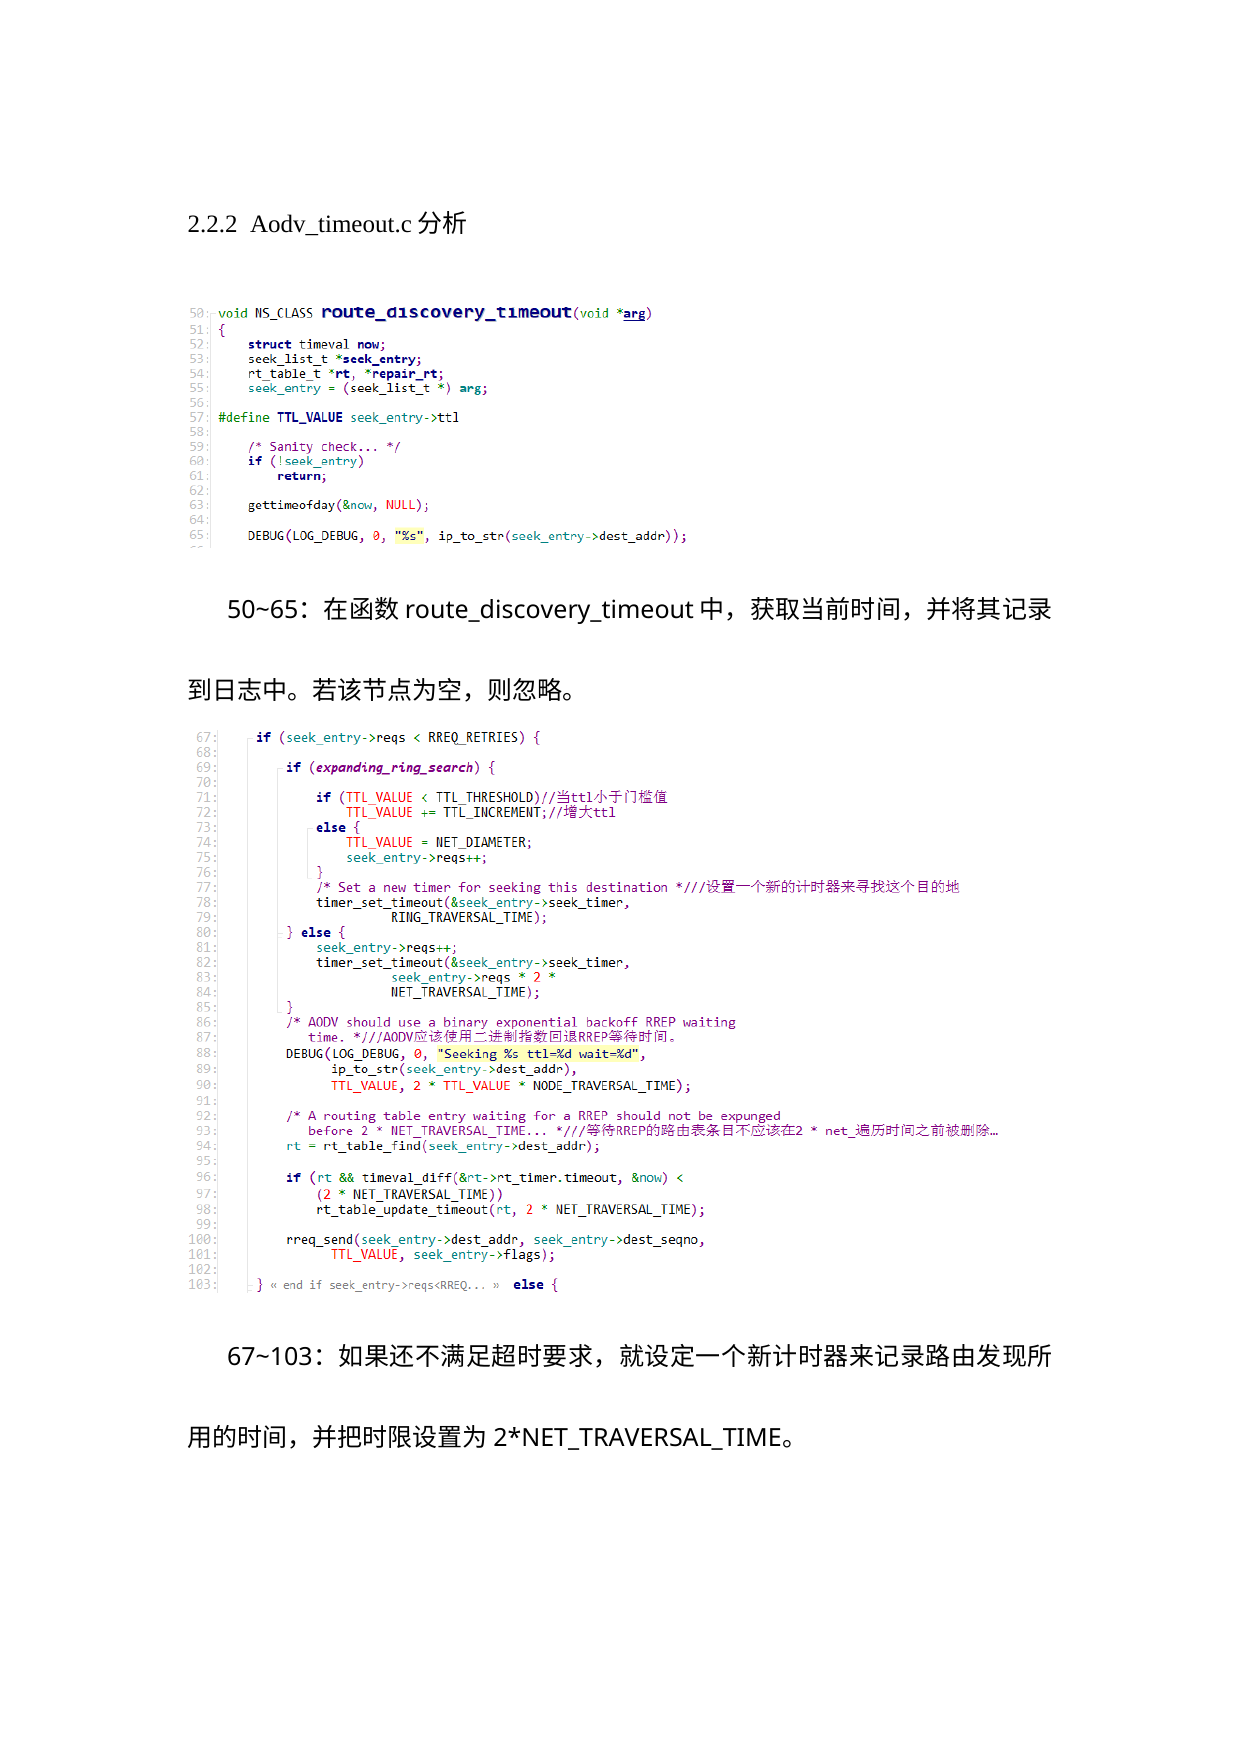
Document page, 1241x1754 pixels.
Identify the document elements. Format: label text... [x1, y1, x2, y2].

subtitle 2.2.2 Aodv_timeout.c分析 [187, 189, 1053, 254]
picture [187, 307, 728, 548]
text 50~65：在函数route_discovery_timeout中，获取当前时间，并将其记录到日志中。若该节点为空，则忽略。 [187, 575, 1053, 721]
text 67~103：如果还不满足超时要求，就设定一个新计时器来记录路由发现所用的时间，并把时限设置为 2*NET_TRAVERSAL_TIME。 [187, 1322, 1053, 1468]
picture [187, 730, 1003, 1293]
